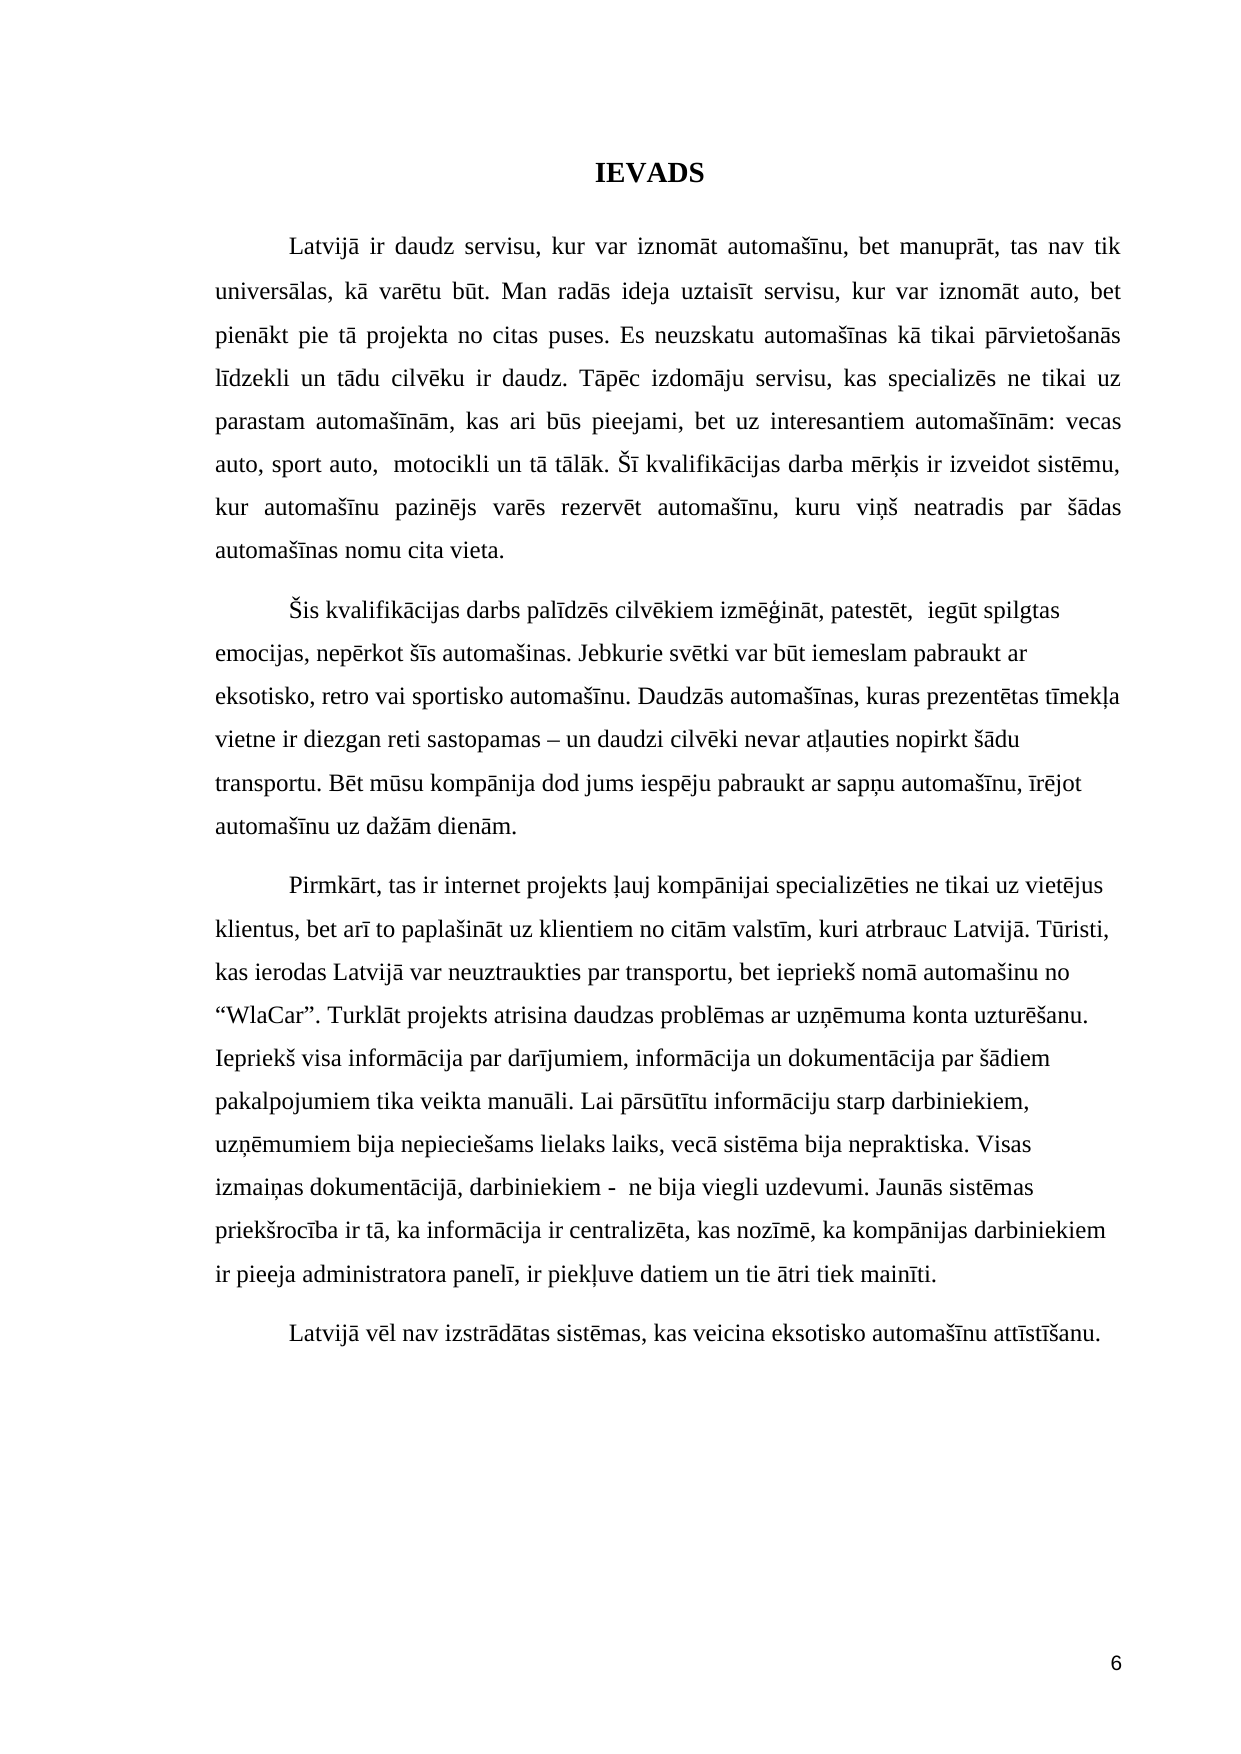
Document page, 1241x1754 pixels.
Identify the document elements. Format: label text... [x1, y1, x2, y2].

text Šis kvalifikācijas darbs palīdzēs cilvēkiem izmēģināt, patestēt, iegūt spilgtas emocijas, nepērkot šīs automašinas. Jebkurie svētki var būt iemeslam pabraukt ar eksotisko, retro vai sportisko automašīnu. Daudzās automašīnas, kuras prezentētas tīmekļa vietne ir diezgan reti sastopamas – un daudzi cilvēki nevar atļauties nopirkt šādu transportu. Bēt mūsu kompānija dod jums iespēju pabraukt ar sapņu automašīnu, īrējot automašīnu uz dažām dienām. [215, 595, 1122, 839]
text Pirmkārt, tas ir internet projekts ļauj kompānijai specializēties ne tikai uz vietējus klientus, bet arī to paplašināt uz klientiem no citām valstīm, kuri atrbrauc Latvijā. Tūristi, kas ierodas Latvijā var neuztraukties par transportu, bet iepriekš nomā automašinu no “WlaCar”. Turklāt projekts atrisina daudzas problēmas ar uzņēmuma konta uzturēšanu. Iepriekš visa informācija par darījumiem, informācija un dokumentācija par šādiem pakalpojumiem tika veikta manuāli. Lai pārsūtītu informāciju starp darbiniekiem, uzņēmumiem bija nepieciešams lielaks laiks, vecā sistēma bija nepraktiska. Visas izmaiņas dokumentācijā, darbiniekiem - ne bija viegli uzdevumi. Jaunās sistēmas priekšrocība ir tā, ka informācija ir centralizēta, kas nozīmē, ka kompānijas darbiniekiem ir pieeja administratora panelī, ir piekļuve datiem un tie ātri tiek mainīti. [215, 871, 1122, 1287]
text Latvijā ir daudz servisu, kur var iznomāt automašīnu, bet manuprāt, tas nav tik universālas, kā varētu būt. Man radās ideja uztaisīt servisu, kur var iznomāt auto, bet pienākt pie tā projekta no citas puses. Es neuzskatu automašīnas kā tikai pārvietošanās līdzekli un tādu cilvēku ir daudz. Tāpēc izdomāju servisu, kas specializēs ne tikai uz parastam automašīnām, kas ari būs pieejami, bet uz interesantiem automašīnām: vecas auto, sport auto, motocikli un tā tālāk. Šī kvalifikācijas darba mērķis ir izveidot sistēmu, kur automašīnu pazinējs varēs rezervēt automašīnu, kuru viņš neatradis par šādas automašīnas nomu cita vieta. [215, 231, 1122, 564]
text Latvijā vēl nav izstrādātas sistēmas, kas veicina eksotisko automašīnu attīstīšanu. [215, 1318, 1122, 1347]
subtitle IEVADS [177, 156, 1122, 189]
